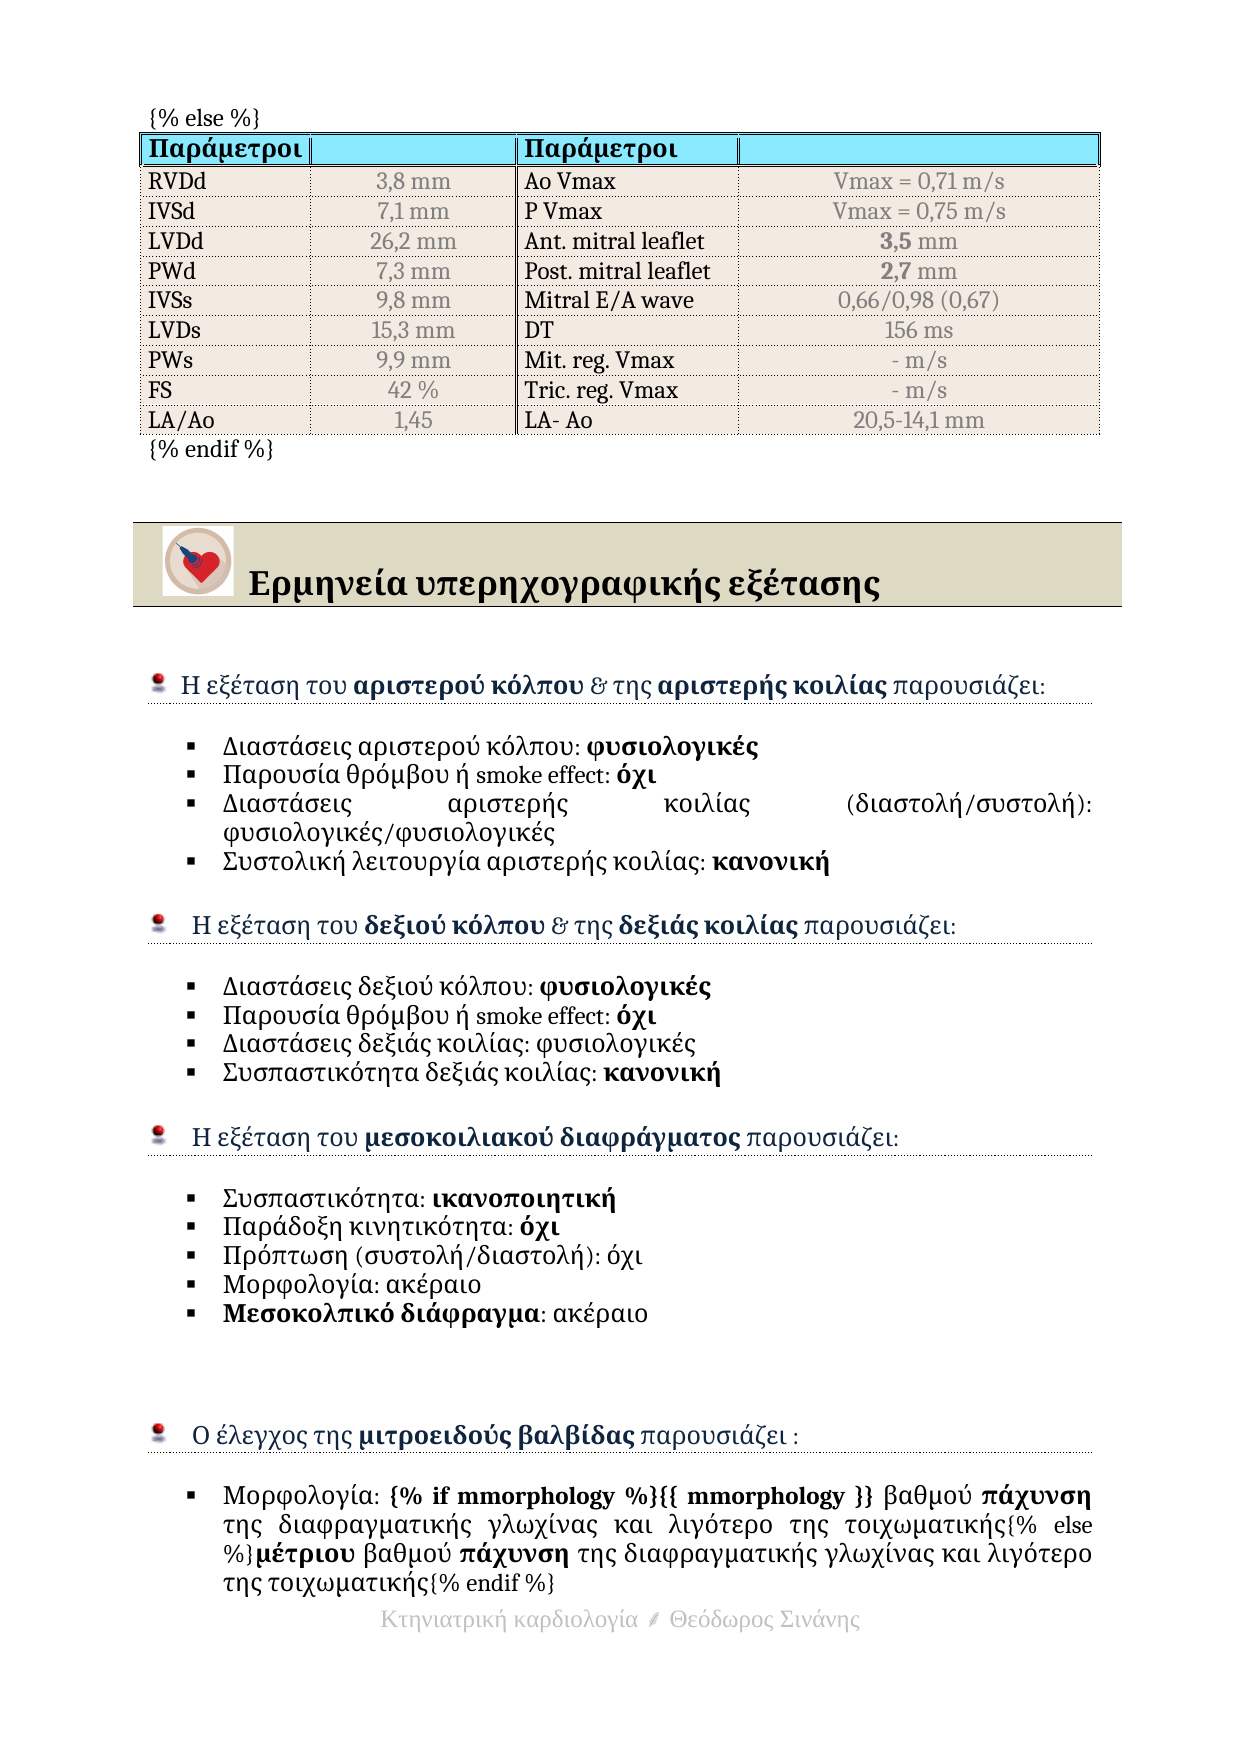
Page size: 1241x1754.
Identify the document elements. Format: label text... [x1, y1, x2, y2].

table_cell 7,1 mm [310, 196, 515, 226]
table_header Παράμετροι [517, 135, 738, 164]
list Πρόπτωση (συστολή/διαστολή): όχι [185, 1242, 1092, 1271]
subtitle Ερμηνεία υπερηχογραφικής εξέτασης [133, 523, 1122, 606]
text Η εξέταση του μεσοκοιλιακού διαφράγματος παρουσιάζει: [148, 1117, 1092, 1156]
list Συστολική λειτουργία αριστερής κοιλίας: κανονική [185, 848, 1092, 876]
table_cell Ao Vmax [518, 167, 738, 196]
table_header Παράμετροι [142, 135, 310, 164]
table_cell 156 ms [738, 315, 1100, 345]
text Η εξέταση του αριστερού κόλπου & της αριστερής κοιλίας παρουσιάζει: [148, 665, 1092, 704]
table_cell PWd [140, 256, 310, 285]
list Διαστάσεις αριστερής κοιλίας (διαστολή/συστολή): φυσιολογικές/φυσιολογικές [185, 790, 1092, 848]
table_cell 3,5 mm [738, 226, 1100, 256]
table_cell 9,9 mm [310, 345, 515, 375]
list Διαστάσεις δεξιάς κοιλίας: φυσιολογικές [185, 1030, 1092, 1059]
picture [162, 526, 234, 596]
text {% endif %} [148, 435, 1092, 464]
table_cell 0,66/0,98 (0,67) [738, 285, 1100, 315]
table_cell LVDd [140, 226, 310, 256]
list Μορφολογία: {% if mmorphology %}{{ mmorphology }} βαθμού πάχυνση της διαφραγματικής γλωχίνας και λιγότερο της τοιχωματικής{% else %}μέτριου βαθμού πάχυνση της διαφραγματικής γλωχίνας και λιγότερο της τοιχωματικής{% endif %} [185, 1482, 1092, 1597]
list Διαστάσεις αριστερού κόλπου: φυσιολογικές [185, 733, 1092, 761]
table_cell Post. mitral leaflet [518, 256, 738, 285]
picture [147, 1116, 170, 1147]
table_header [738, 135, 1098, 164]
list Παράδοξη κινητικότητα: όχι [185, 1213, 1092, 1242]
list Μορφολογία: ακέραιο [185, 1271, 1092, 1299]
text Ο έλεγχος της μιτροειδούς βαλβίδας παρουσιάζει : [148, 1414, 1092, 1453]
table_cell LVDs [140, 315, 310, 345]
table_cell Mitral E/A wave [518, 285, 738, 315]
table_cell 3,8 mm [310, 167, 515, 196]
text {% else %} [148, 103, 1092, 132]
table_cell - m/s [738, 375, 1100, 404]
list Συσπαστικότητα δεξιάς κοιλίας: κανονική [185, 1059, 1092, 1088]
table_cell 7,3 mm [310, 256, 515, 285]
table_cell Ant. mitral leaflet [518, 226, 738, 256]
list Παρουσία θρόμβου ή smoke effect: όχι [185, 761, 1092, 790]
table_cell P Vmax [518, 196, 738, 226]
list Διαστάσεις δεξιού κόλπου: φυσιολογικές [185, 973, 1092, 1002]
picture [147, 664, 170, 695]
table_cell LA/Ao [140, 405, 310, 434]
table_cell 1,45 [310, 405, 515, 434]
table_cell Vmax = 0,71 m/s [738, 164, 1100, 196]
list Μεσοκολπικό διάφραγμα: ακέραιο [185, 1299, 1092, 1328]
table_header [310, 133, 517, 164]
table_cell IVSd [140, 196, 310, 226]
table_cell RVDd [140, 164, 310, 196]
text Η εξέταση του δεξιού κόλπου & της δεξιάς κοιλίας παρουσιάζει: [148, 905, 1092, 944]
table_cell DT [518, 315, 738, 345]
table_cell 20,5-14,1 mm [738, 405, 1100, 434]
table_cell 15,3 mm [310, 315, 515, 345]
picture [147, 1414, 170, 1445]
table_cell - m/s [738, 345, 1100, 375]
table_cell Mit. reg. Vmax [518, 345, 738, 375]
table_cell 2,7 mm [738, 256, 1100, 285]
table_cell Tric. reg. Vmax [518, 375, 738, 404]
table_cell FS [140, 375, 310, 404]
table_cell IVSs [140, 285, 310, 315]
table_cell Vmax = 0,75 m/s [738, 196, 1100, 226]
table_cell 42 % [310, 375, 515, 404]
table_cell PWs [140, 345, 310, 375]
table_cell LA- Ao [518, 405, 738, 434]
list Παρουσία θρόμβου ή smoke effect: όχι [185, 1002, 1092, 1030]
list Συσπαστικότητα: ικανοποιητική [185, 1184, 1092, 1213]
picture [147, 905, 170, 935]
table_cell 26,2 mm [310, 226, 515, 256]
table_cell 9,8 mm [310, 285, 515, 315]
